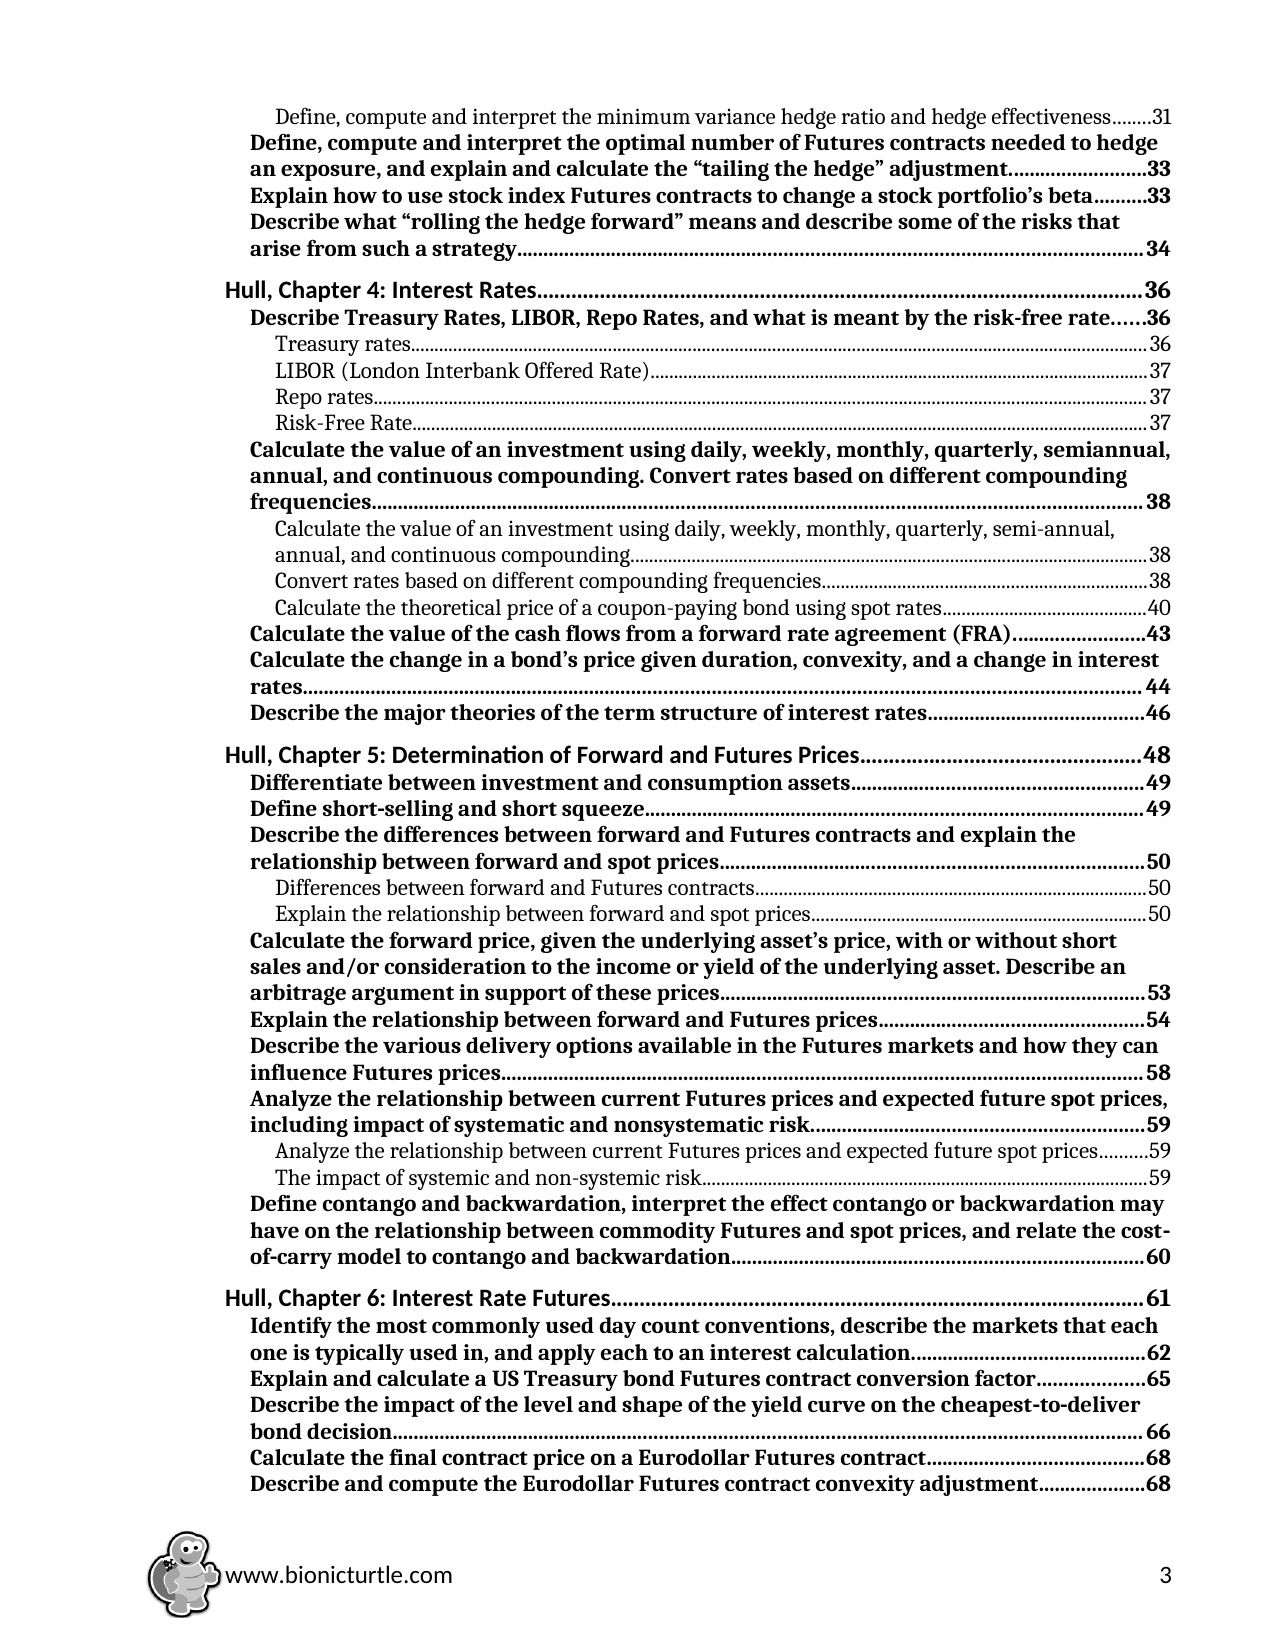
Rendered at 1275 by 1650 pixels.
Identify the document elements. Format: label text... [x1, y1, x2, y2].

text Repo rates 37 [275, 384, 1172, 410]
text Identify the most commonly used day count conventions, describe the markets that each one is typically used in, and apply each to an interest calculation. 62 [250, 1313, 1172, 1366]
text Explain how to use stock index Futures contracts to change a stock portfolio’s beta 33 [250, 183, 1172, 209]
text Treasury rates 36 [275, 331, 1172, 357]
text Calculate the value of an investment using daily, weekly, monthly, quarterly, semiannual, annual, and continuous compounding. Convert rates based on different compounding frequencies. 38 [250, 436, 1172, 516]
text Define short‐selling and short squeeze 49 [250, 796, 1172, 822]
text Explain and calculate a US Treasury bond Futures contract conversion factor 65 [250, 1366, 1172, 1392]
text Differences between forward and Futures contracts 50 [275, 875, 1172, 901]
text Define, compute and interpret the minimum variance hedge ratio and hedge effectiveness 31 [275, 103, 1172, 130]
text Analyze the relationship between current Futures prices and expected future spot prices, including impact of systematic and nonsystematic risk. 59 [250, 1086, 1172, 1138]
text Calculate the change in a bond’s price given duration, convexity, and a change in interest rates 44 [250, 647, 1172, 700]
text Hull, Chapter 6: Interest Rate Futures 61 [225, 1283, 1172, 1313]
text Explain the relationship between forward and Futures prices 54 [250, 1007, 1172, 1033]
text Calculate the value of an investment using daily, weekly, monthly, quarterly, semi-annual, annual, and continuous compounding. 38 [275, 516, 1172, 568]
text Differentiate between investment and consumption assets 49 [250, 769, 1172, 796]
text Hull, Chapter 4: Interest Rates 36 [225, 274, 1172, 305]
text Calculate the value of the cash flows from a forward rate agreement (FRA). 43 [250, 621, 1172, 647]
text Convert rates based on different compounding frequencies 38 [275, 568, 1172, 594]
text Calculate the final contract price on a Eurodollar Futures contract 68 [250, 1445, 1172, 1471]
text Risk-Free Rate 37 [275, 410, 1172, 436]
text Describe the differences between forward and Futures contracts and explain the relationship between forward and spot prices 50 [250, 822, 1172, 875]
text Describe the various delivery options available in the Futures markets and how they can influence Futures prices 58 [250, 1033, 1172, 1086]
text Describe the impact of the level and shape of the yield curve on the cheapest‐to‐deliver bond decision 66 [250, 1392, 1172, 1445]
text LIBOR (London Interbank Offered Rate) 37 [275, 357, 1172, 384]
text Analyze the relationship between current Futures prices and expected future spot prices 59 [275, 1138, 1172, 1165]
text Explain the relationship between forward and spot prices 50 [275, 901, 1172, 927]
text Hull, Chapter 5: Determination of Forward and Futures Prices 48 [225, 739, 1172, 769]
text Describe and compute the Eurodollar Futures contract convexity adjustment 68 [250, 1471, 1172, 1498]
text Define, compute and interpret the optimal number of Futures contracts needed to hedge an exposure, and explain and calculate the “tailing the hedge” adjustment. 33 [250, 130, 1172, 183]
text Calculate the forward price, given the underlying asset’s price, with or without short sales and/or consideration to the income or yield of the underlying asset. Describe an arbitrage argument in support of these prices 53 [250, 927, 1172, 1007]
text The impact of systemic and non-systemic risk 59 [275, 1165, 1172, 1191]
text Calculate the theoretical price of a coupon-paying bond using spot rates 40 [275, 594, 1172, 621]
text Define contango and backwardation, interpret the effect contango or backwardation may have on the relationship between commodity Futures and spot prices, and relate the cost‐of‐carry model to contango and backwardation 60 [250, 1191, 1172, 1270]
text Describe what “rolling the hedge forward” means and describe some of the risks that arise from such a strategy 34 [250, 209, 1172, 262]
text Describe Treasury Rates, LIBOR, Repo Rates, and what is meant by the risk-free rate. 36 [250, 305, 1172, 331]
text Describe the major theories of the term structure of interest rates 46 [250, 700, 1172, 726]
